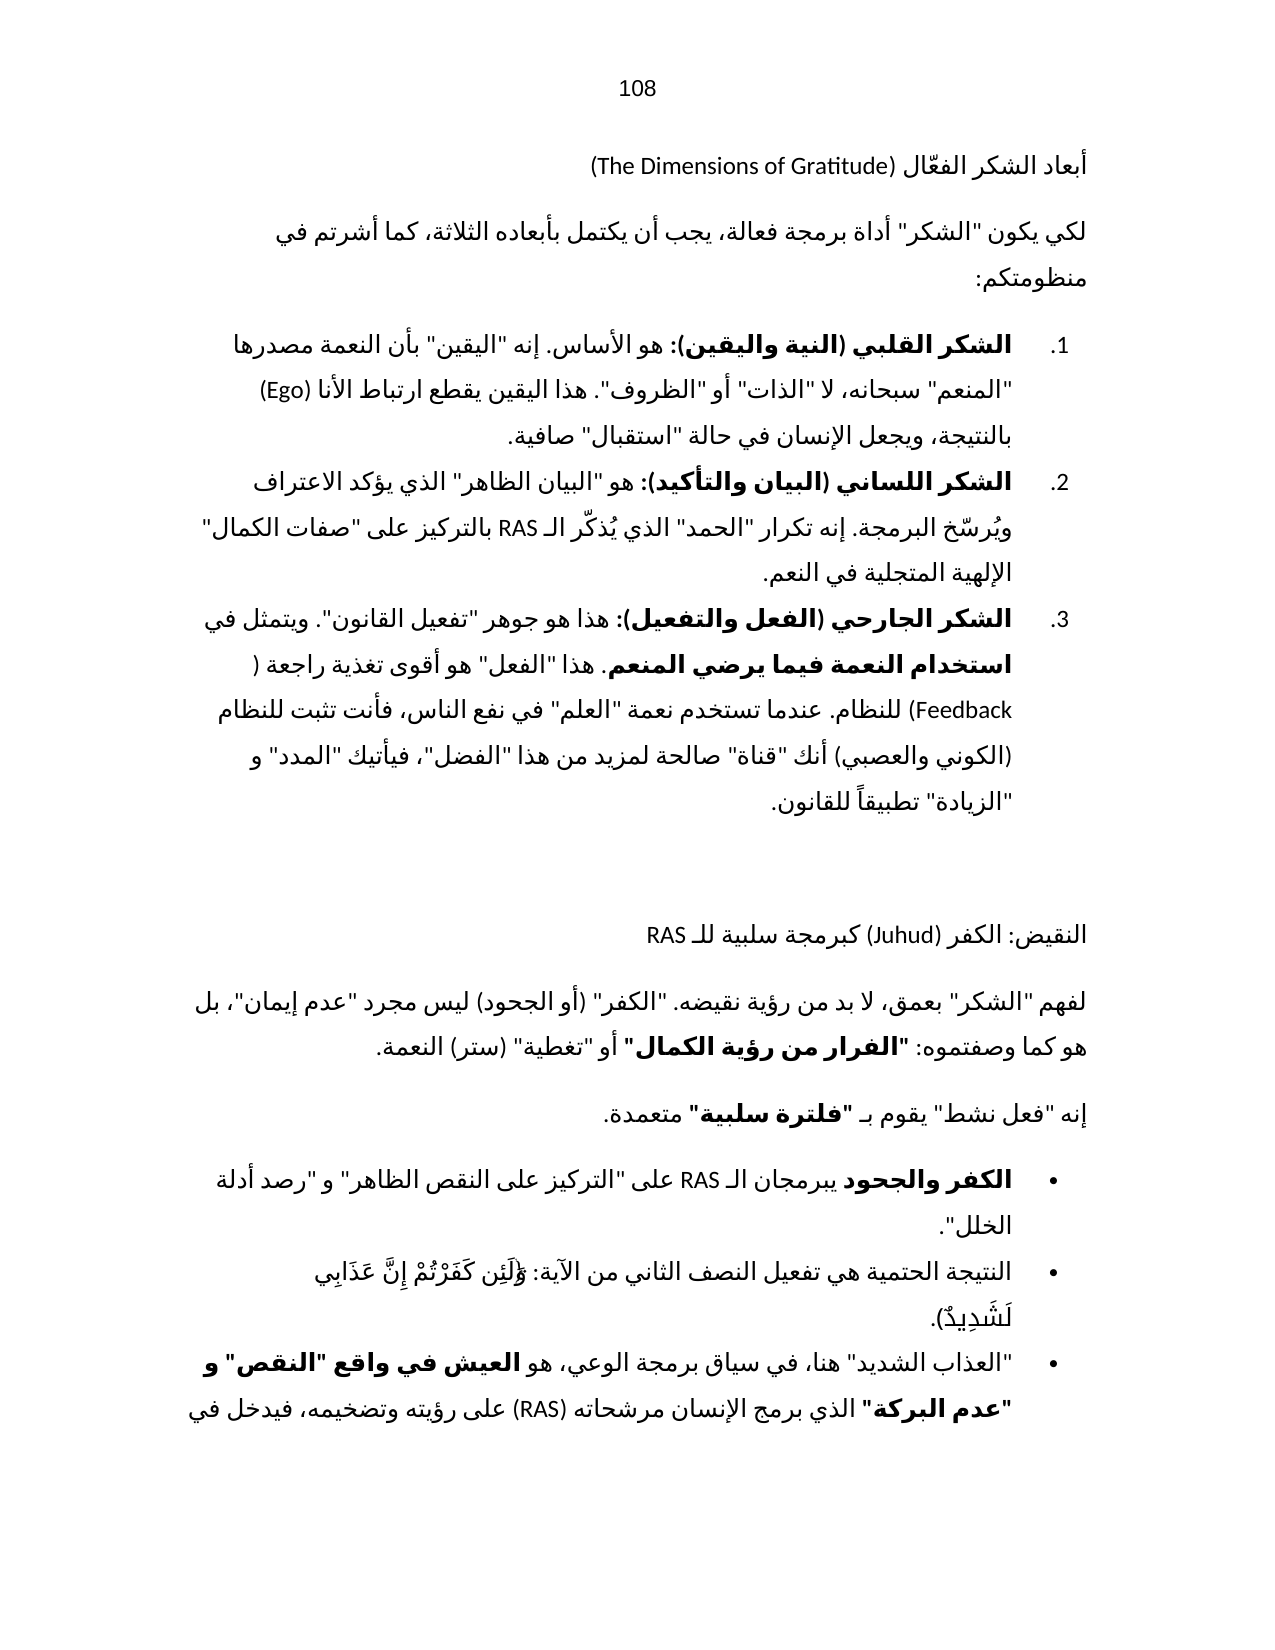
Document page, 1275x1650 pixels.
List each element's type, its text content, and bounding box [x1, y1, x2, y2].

text لفهم "الشكر" بعمق، لا بد من رؤية نقيضه. "الكفر" (أو الجحود) ليس مجرد "عدم إيمان"، بل هو كما وصفتموه: "الفرار من رؤية الكمال" أو "تغطية" (ستر) النعمة. [187, 986, 1087, 1062]
text لكي يكون "الشكر" أداة برمجة فعالة، يجب أن يكتمل بأبعاده الثلاثة، كما أشرتم في منظومتكم: [187, 217, 1087, 293]
list الشكر اللساني (البيان والتأكيد): هو "البيان الظاهر" الذي يؤكد الاعتراف ويُرسّخ البرمجة. إنه تكرار "الحمد" الذي يُذكّر الـ RAS بالتركيز على "صفات الكمال" الإلهية المتجلية في النعم. [187, 466, 1050, 588]
text النقيض: الكفر (Juhud) كبرمجة سلبية للـ RAS [187, 919, 1087, 950]
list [187, 1348, 1050, 1424]
text أبعاد الشكر الفعّال (The Dimensions of Gratitude) [187, 150, 1087, 181]
list الشكر الجارحي (الفعل والتفعيل): هذا هو جوهر "تفعيل القانون". ويتمثل في استخدام النعمة فيما يرضي المنعم. هذا "الفعل" هو أقوى تغذية راجعة (Feedback) للنظام. عندما تستخدم نعمة "العلم" في نفع الناس، فأنت تثبت للنظام (الكوني والعصبي) أنك "قناة" صالحة لمزيد من هذا "الفضل"، فيأتيك "المدد" و "الزيادة" تطبيقاً للقانون. [187, 603, 1050, 817]
list الكفر والجحود يبرمجان الـ RAS على "التركيز على النقص الظاهر" و "رصد أدلة الخلل". [187, 1165, 1050, 1241]
list النتيجة الحتمية هي تفعيل النصف الثاني من الآية: ﴿وَلَئِن كَفَرْتُمْ إِنَّ عَذَابِي لَشَدِيدٌ﴾. [187, 1256, 1050, 1332]
list الشكر القلبي (النية واليقين): هو الأساس. إنه "اليقين" بأن النعمة مصدرها "المنعم" سبحانه، لا "الذات" أو "الظروف". هذا اليقين يقطع ارتباط الأنا (Ego) بالنتيجة، ويجعل الإنسان في حالة "استقبال" صافية. [187, 329, 1050, 451]
text إنه "فعل نشط" يقوم بـ "فلترة سلبية" متعمدة. [187, 1098, 1087, 1129]
